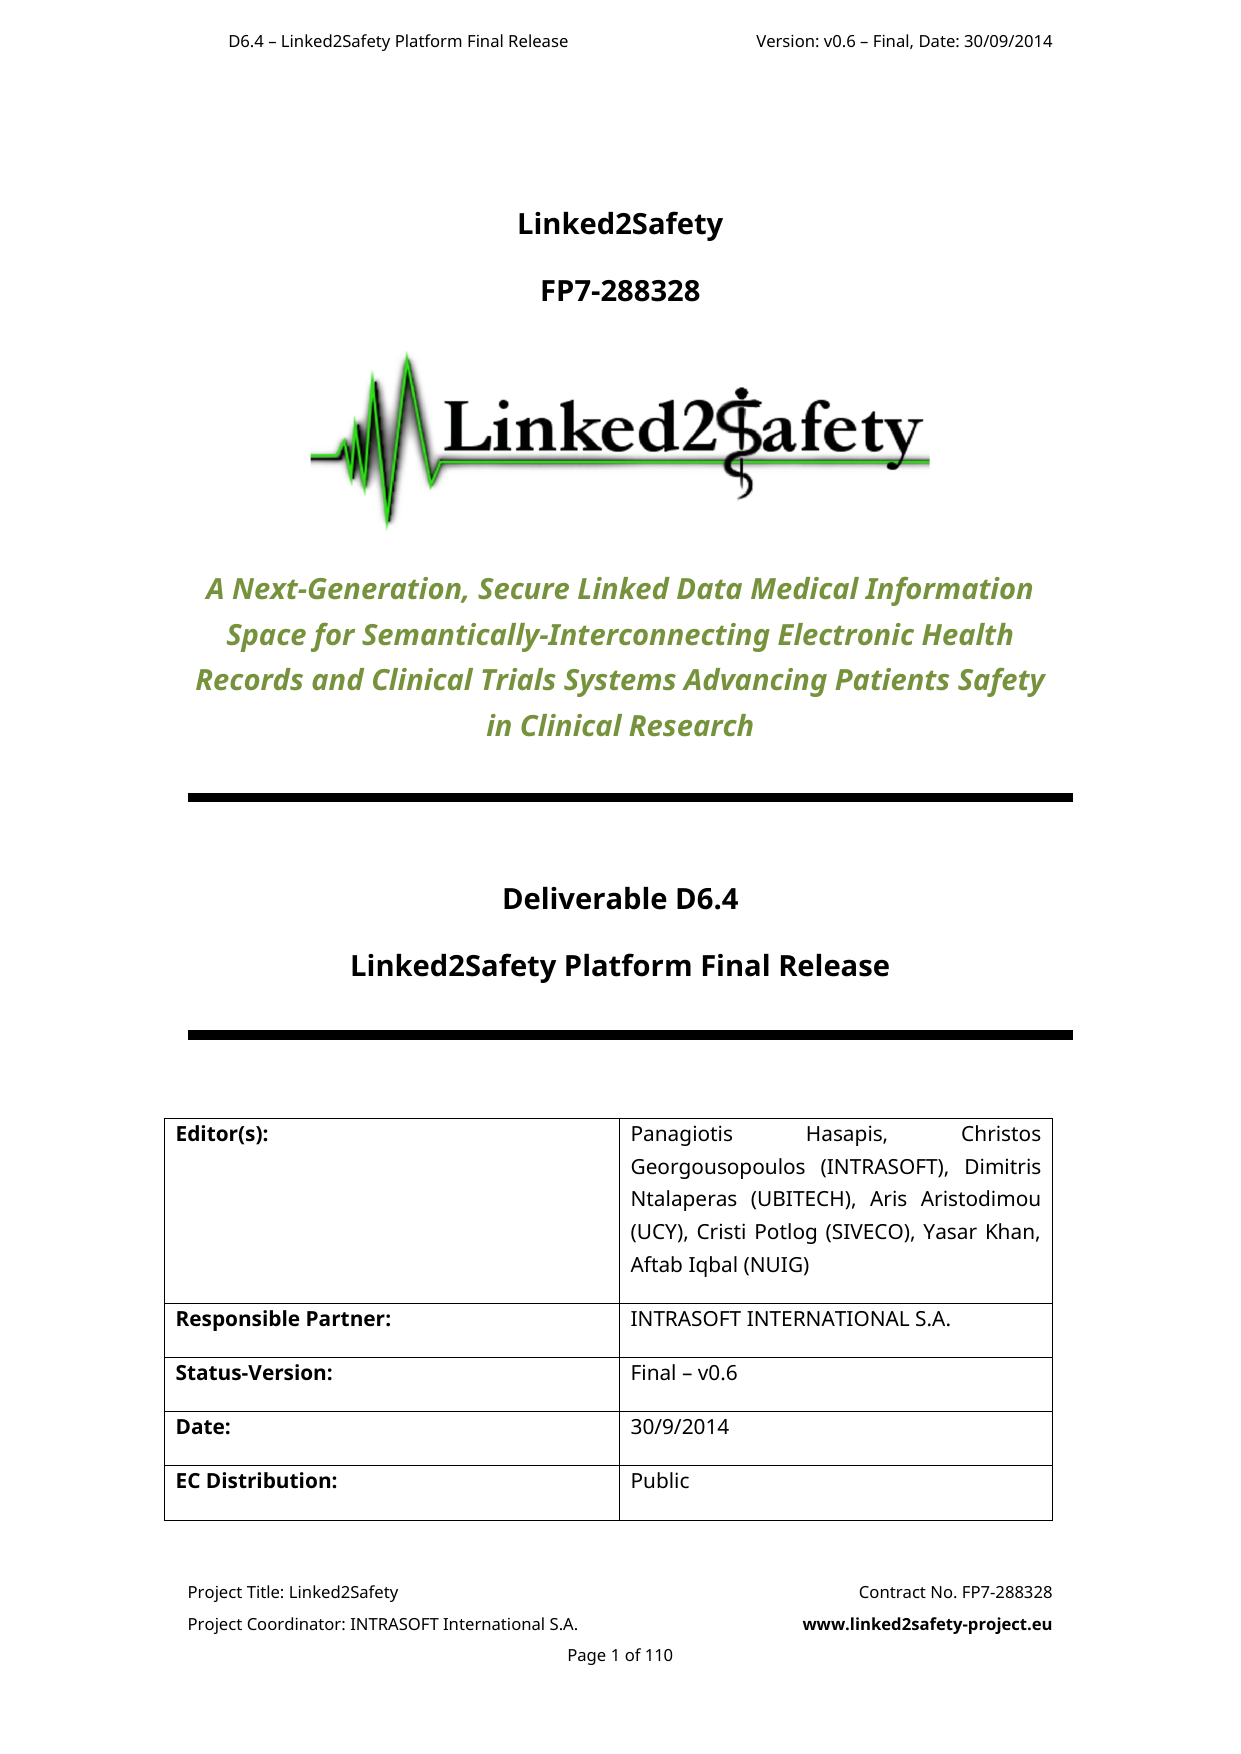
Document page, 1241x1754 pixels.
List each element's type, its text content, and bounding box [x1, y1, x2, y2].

table_cell EC Distribution: [165, 1466, 619, 1519]
text A Next-Generation, Secure Linked Data Medical Information Space for Semantically-Interconnecting Electronic Health Records and Clinical Trials Systems Advancing Patients Safety in Clinical Research [187, 568, 1053, 745]
table_cell Responsible Partner: [165, 1304, 619, 1357]
table_cell INTRASOFT INTERNATIONAL S.A. [620, 1304, 1052, 1357]
table_cell Date: [165, 1412, 619, 1465]
text Linked2Safety [187, 203, 1053, 243]
picture [310, 336, 930, 544]
table_cell Status-Version: [165, 1358, 619, 1411]
table_cell Final – v0.6 [620, 1358, 1052, 1411]
table_cell Public [620, 1466, 1052, 1519]
text Deliverable D6.4 [187, 878, 1053, 918]
table_header Editor(s): [165, 1119, 619, 1303]
table_cell 30/9/2014 [620, 1412, 1052, 1465]
table_header Panagiotis Hasapis, Christos Georgousopoulos (INTRASOFT), Dimitris Ntalaperas (UBITECH), Aris Aristodimou (UCY), Cristi Potlog (SIVECO), Yasar Khan, Aftab Iqbal (NUIG) [620, 1119, 1052, 1303]
text FP7-288328 [187, 270, 1053, 309]
text Linked2Safety Platform Final Release [187, 945, 1053, 985]
